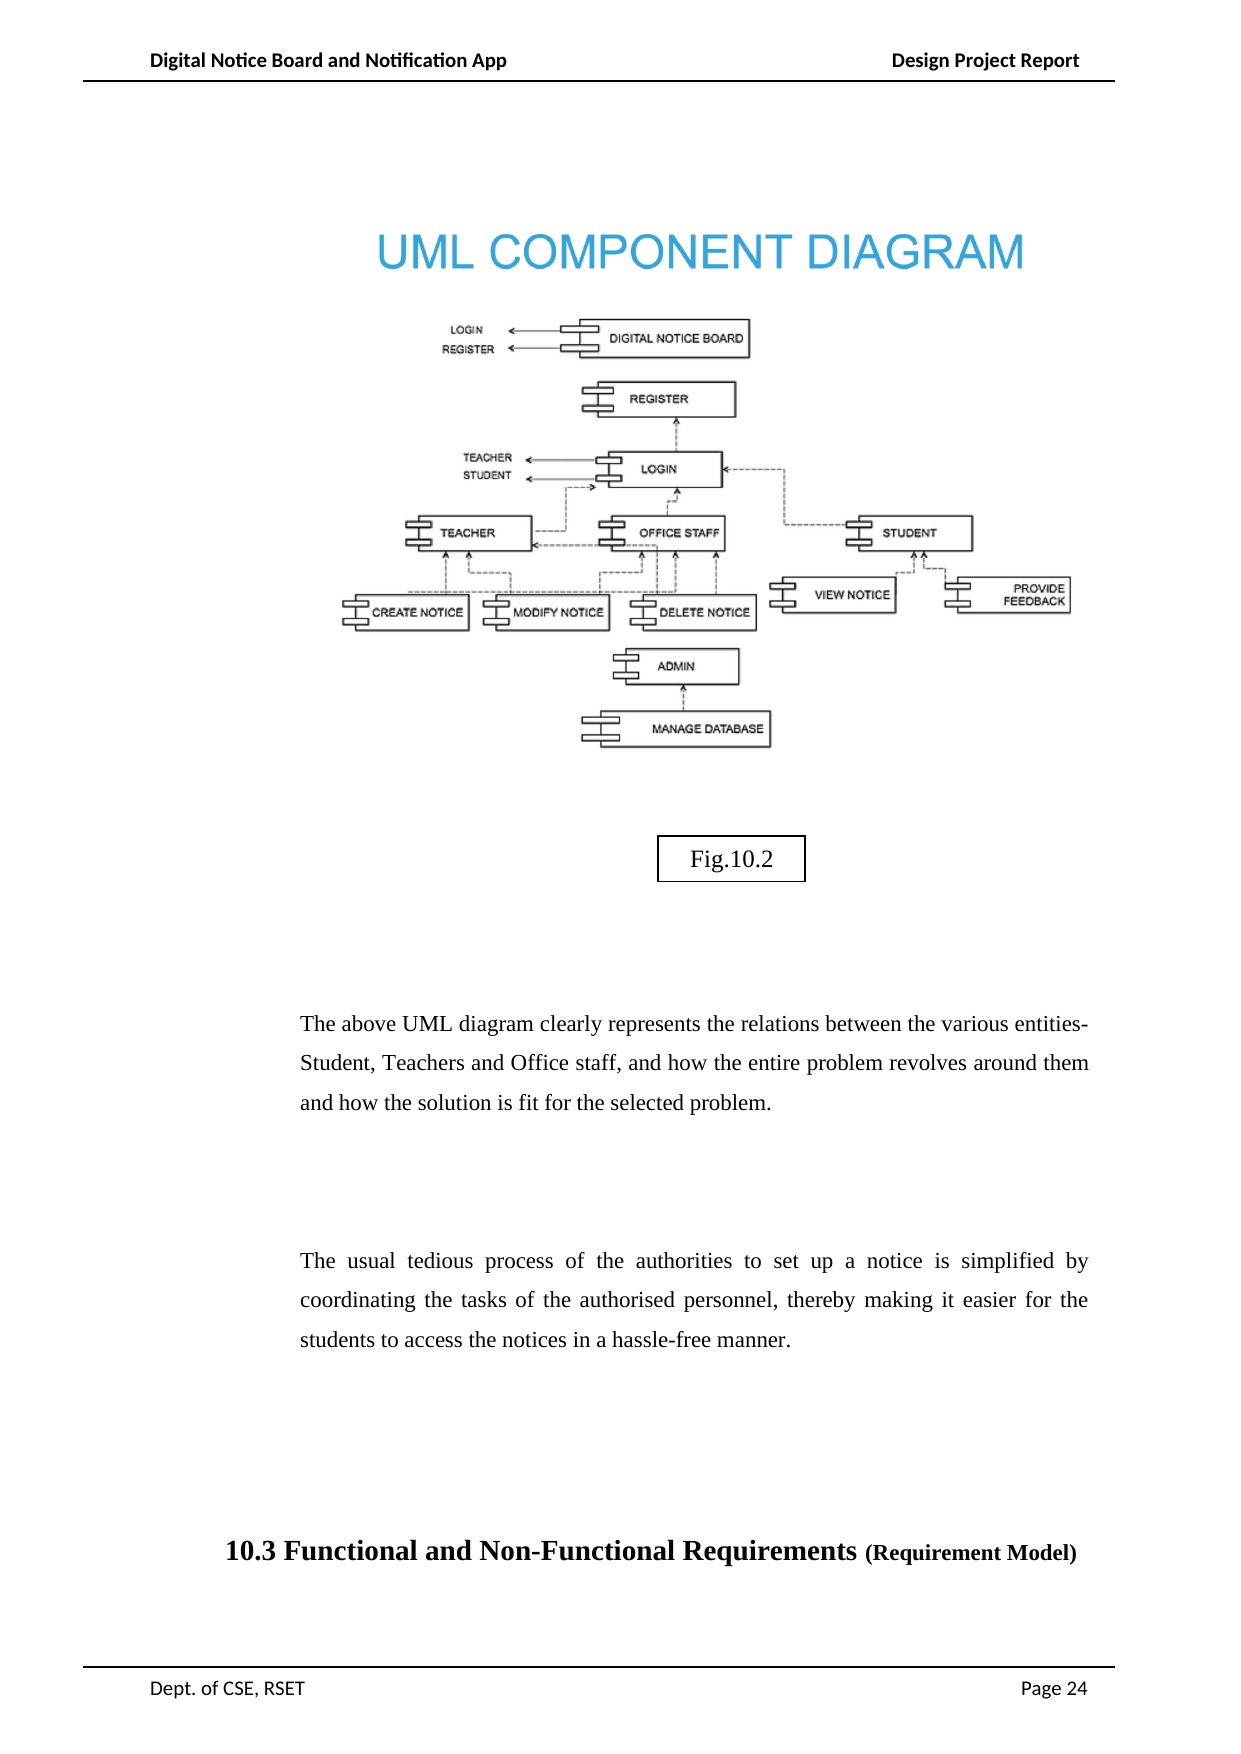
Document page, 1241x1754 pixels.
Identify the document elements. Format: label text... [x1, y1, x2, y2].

text The above UML diagram clearly represents the relations between the various entities- Student, Teachers and Office staff, and how the entire problem revolves around them and how the solution is fit for the selected problem. [300, 1010, 1090, 1115]
picture [300, 200, 1100, 800]
text The usual tedious process of the authorities to set up a notice is simplified by coordinating the tasks of the authorised personnel, thereby making it easier for the students to access the notices in a hassle-free manner. [300, 1247, 1090, 1352]
subtitle 10.3 Functional and Non-Functional Requirements (Requirement Model) [225, 1533, 1090, 1567]
